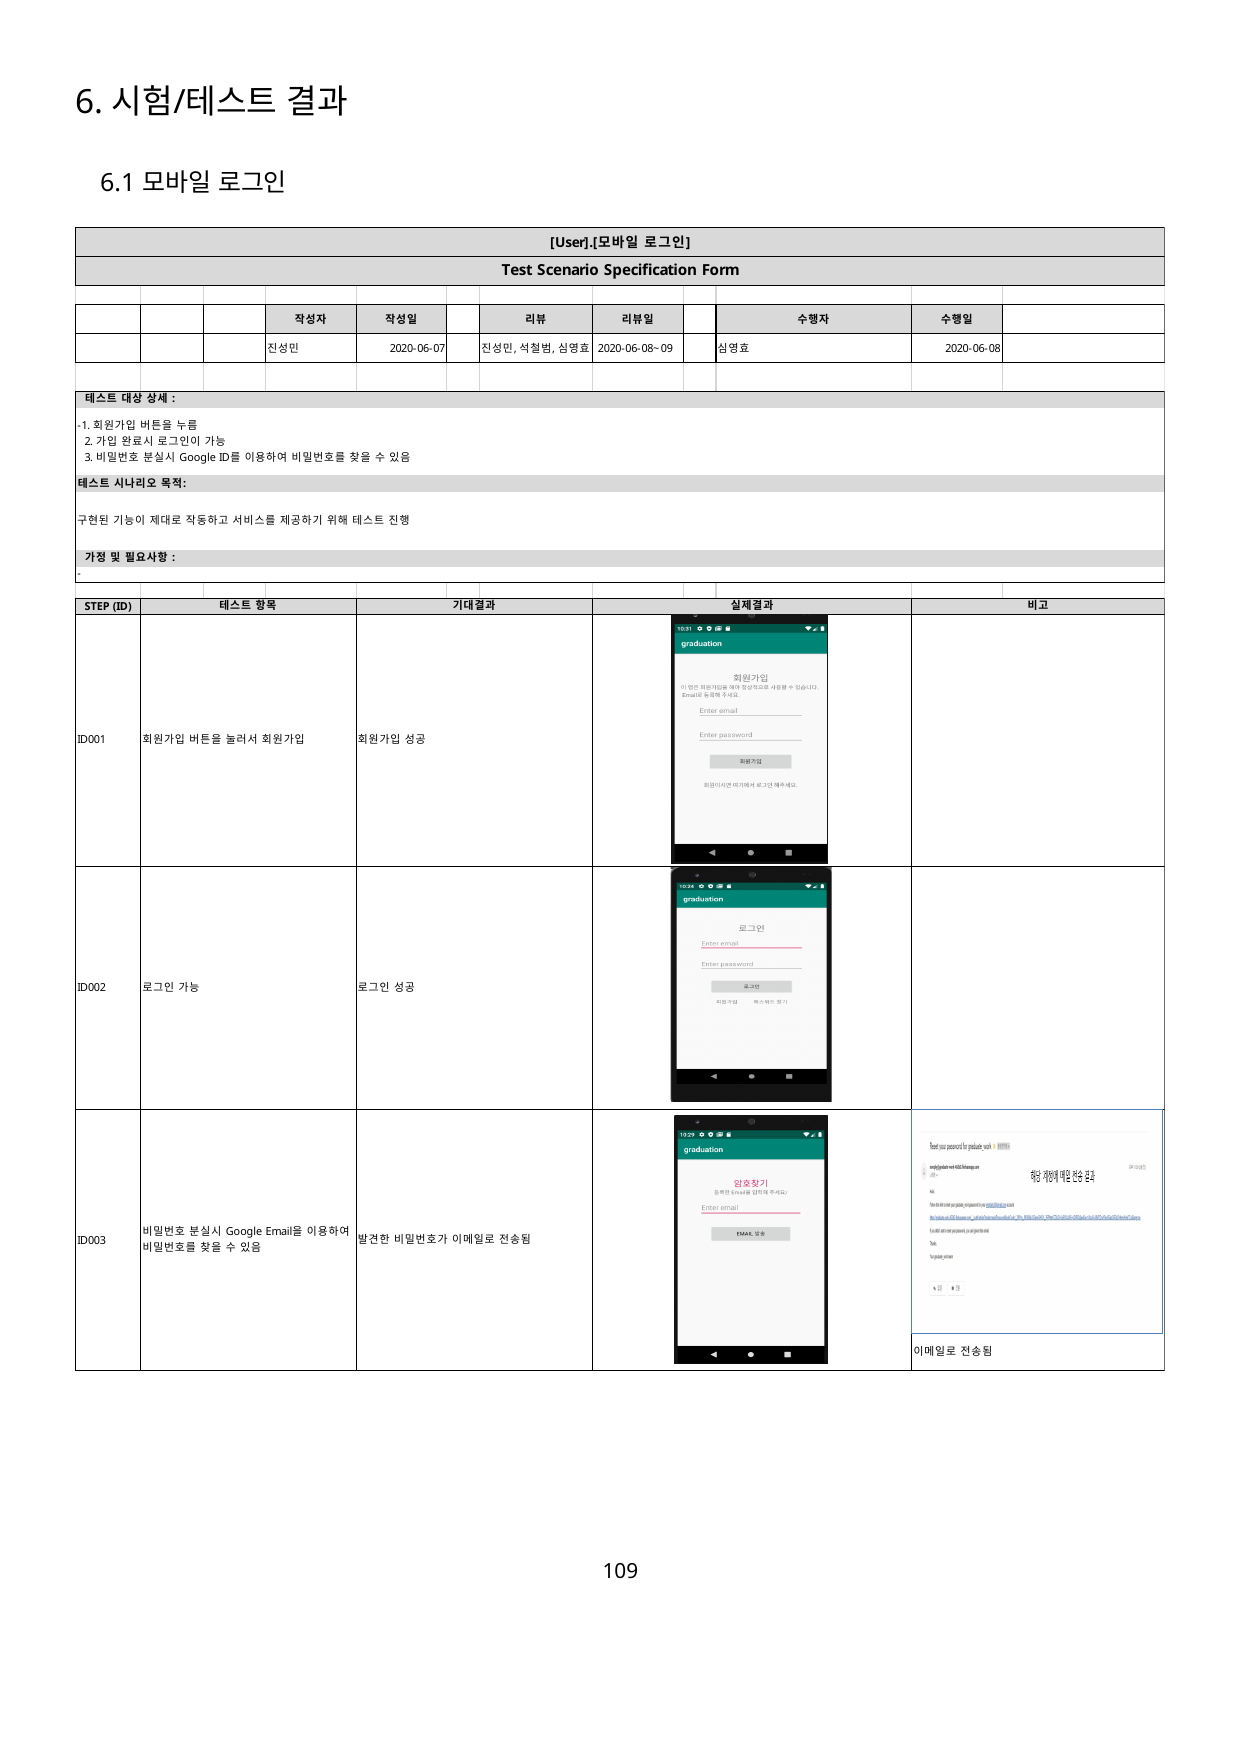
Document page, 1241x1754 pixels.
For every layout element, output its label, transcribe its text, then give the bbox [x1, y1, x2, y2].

text 6. 시험/테스트 결과 [75, 75, 1165, 123]
text 6.1 모바일 로그인 [75, 162, 1165, 198]
